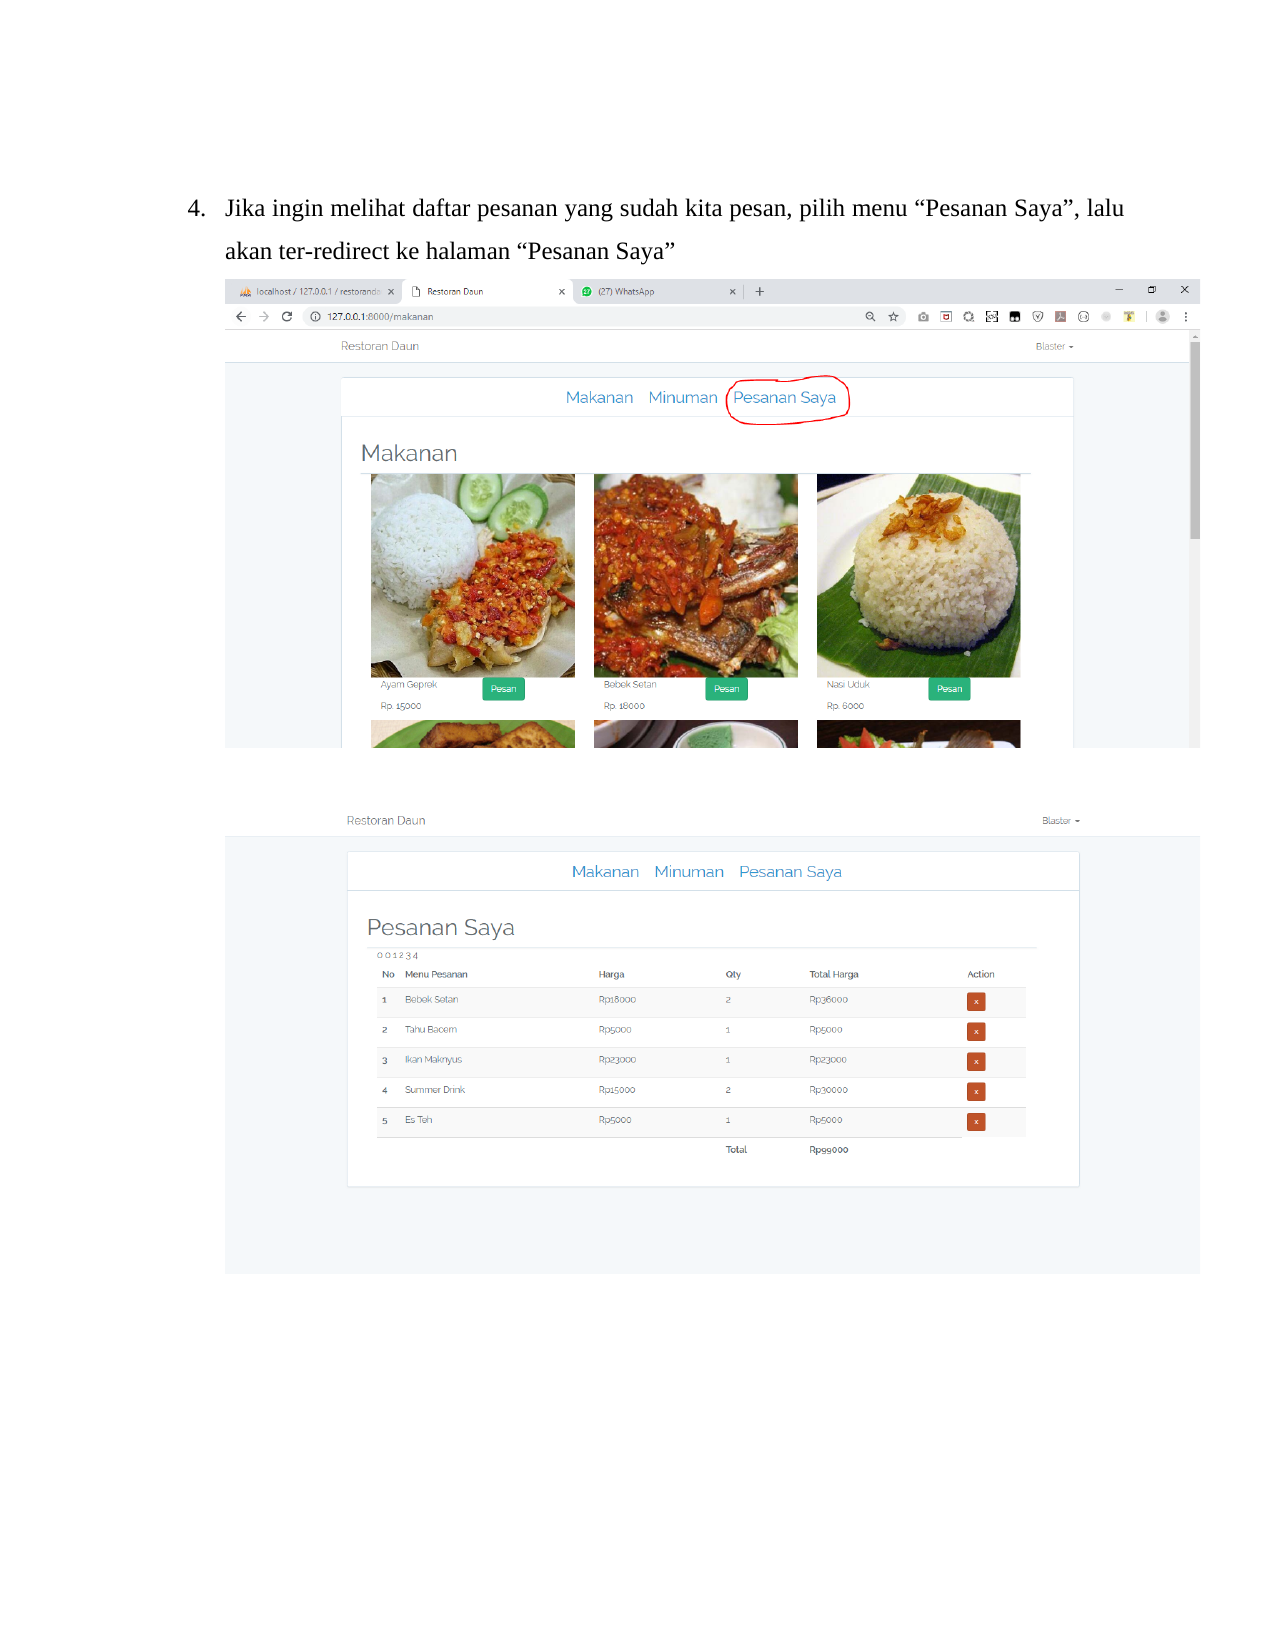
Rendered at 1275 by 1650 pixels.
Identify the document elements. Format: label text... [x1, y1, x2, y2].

picture [225, 279, 1200, 748]
picture [225, 804, 1200, 1274]
list Jika ingin melihat daftar pesanan yang sudah kita pesan, pilih menu “Pesanan Saya”, lalu akan ter-redirect ke halaman “Pesanan Saya” [187, 193, 1125, 265]
